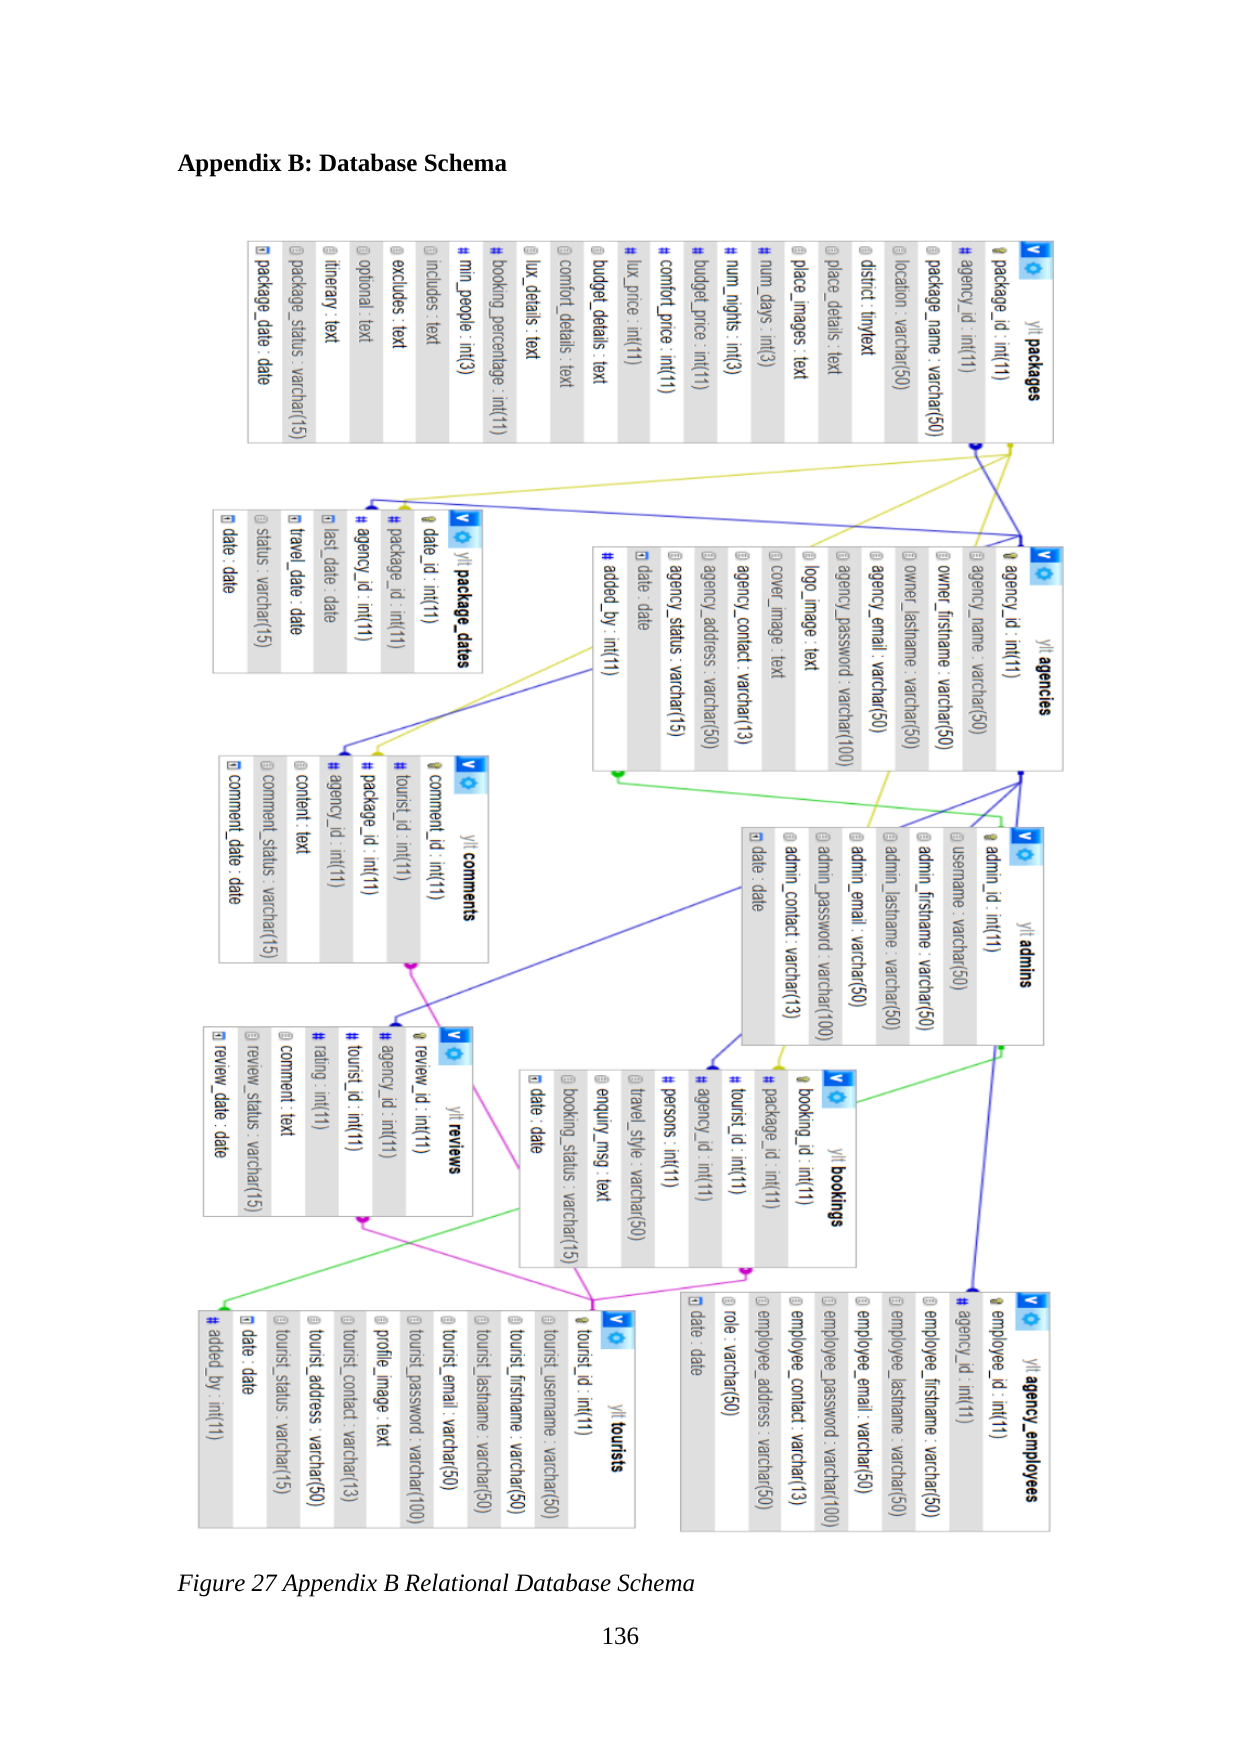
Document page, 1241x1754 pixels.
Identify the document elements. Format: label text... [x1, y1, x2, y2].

text Figure 27 Appendix B Relational Database Schema [177, 1568, 1063, 1597]
picture [190, 232, 1066, 1566]
subtitle Appendix B: Database Schema [177, 148, 1063, 176]
